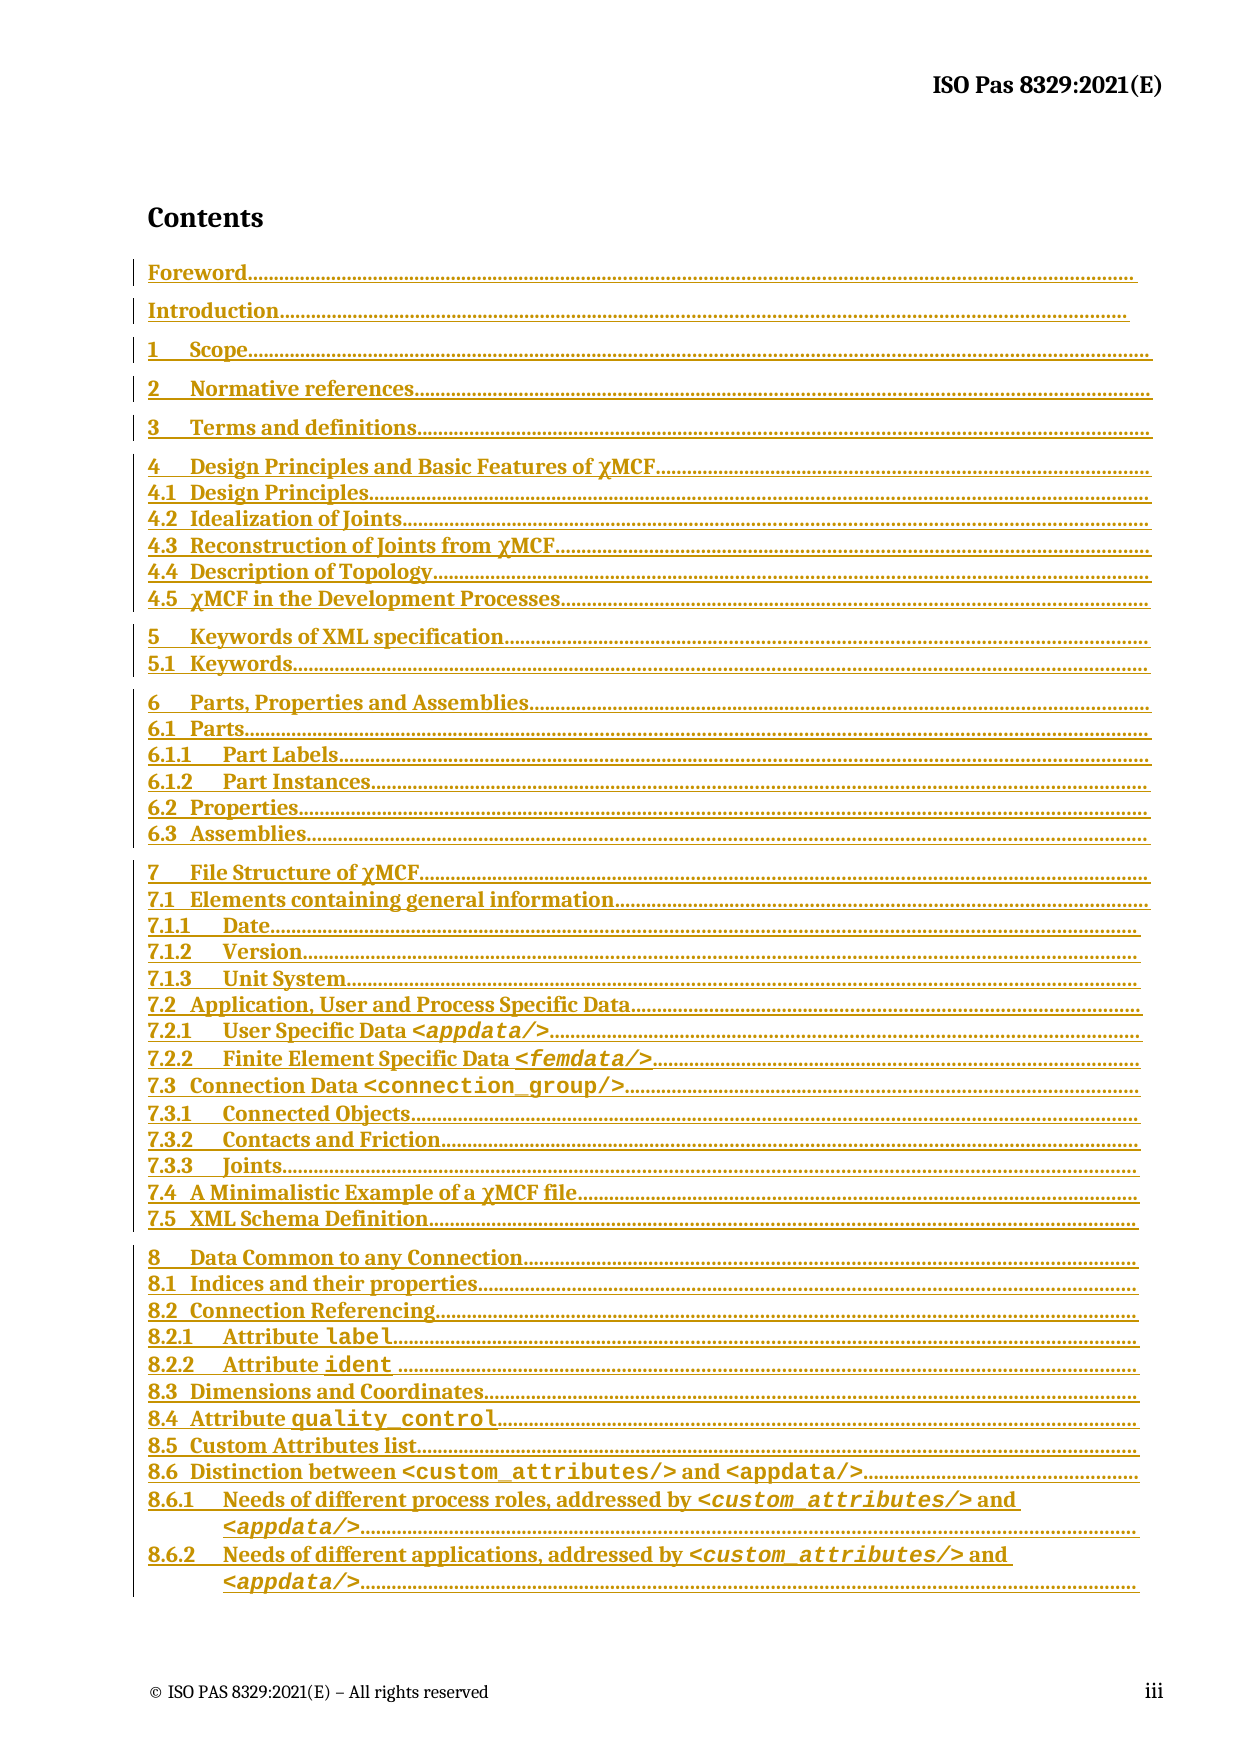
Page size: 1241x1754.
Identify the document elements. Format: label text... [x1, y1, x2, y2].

text Contents [148, 202, 1163, 234]
